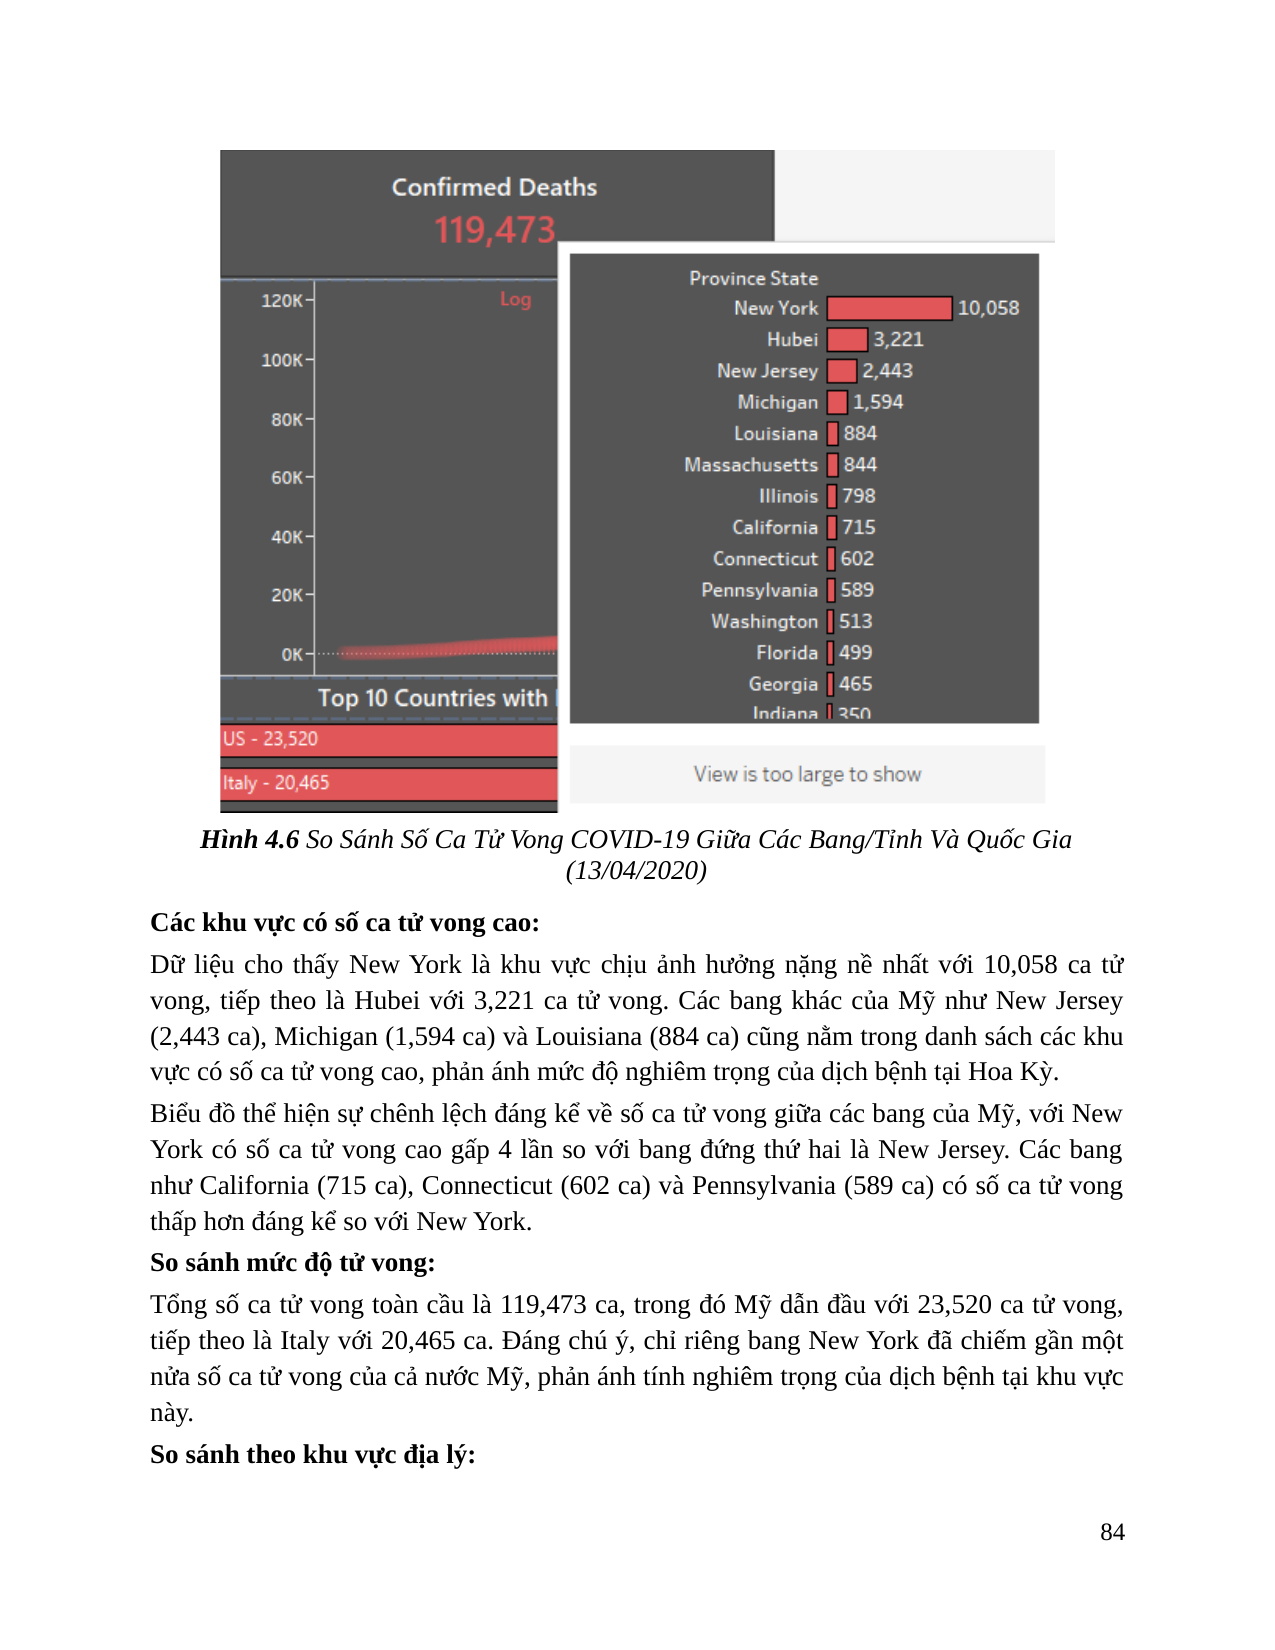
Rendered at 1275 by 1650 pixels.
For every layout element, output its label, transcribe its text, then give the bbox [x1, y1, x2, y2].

text So sánh mức độ tử vong: [150, 1247, 1125, 1278]
text So sánh theo khu vực địa lý: [150, 1438, 1125, 1469]
text Các khu vực có số ca tử vong cao: [150, 906, 1125, 937]
text Hình 4.6 So Sánh Số Ca Tử Vong COVID-19 Giữa Các Bang/Tỉnh Và Quốc Gia (13/04/2020) [150, 823, 1125, 885]
text Dữ liệu cho thấy New York là khu vực chịu ảnh hưởng nặng nề nhất với 10,058 ca tử vong, tiếp theo là Hubei với 3,221 ca tử vong. Các bang khác của Mỹ như New Jersey (2,443 ca), Michigan (1,594 ca) và Louisiana (884 ca) cũng nằm trong danh sách các khu vực có số ca tử vong cao, phản ánh mức độ nghiêm trọng của dịch bệnh tại Hoa Kỳ. [150, 948, 1125, 1087]
picture [220, 150, 1055, 813]
text Tổng số ca tử vong toàn cầu là 119,473 ca, trong đó Mỹ dẫn đầu với 23,520 ca tử vong, tiếp theo là Italy với 20,465 ca. Đáng chú ý, chỉ riêng bang New York đã chiếm gần một nửa số ca tử vong của cả nước Mỹ, phản ánh tính nghiêm trọng của dịch bệnh tại khu vực này. [150, 1288, 1125, 1427]
text Biểu đồ thể hiện sự chênh lệch đáng kể về số ca tử vong giữa các bang của Mỹ, với New York có số ca tử vong cao gấp 4 lần so với bang đứng thứ hai là New Jersey. Các bang như California (715 ca), Connecticut (602 ca) và Pennsylvania (589 ca) có số ca tử vong thấp hơn đáng kể so với New York. [150, 1097, 1125, 1236]
